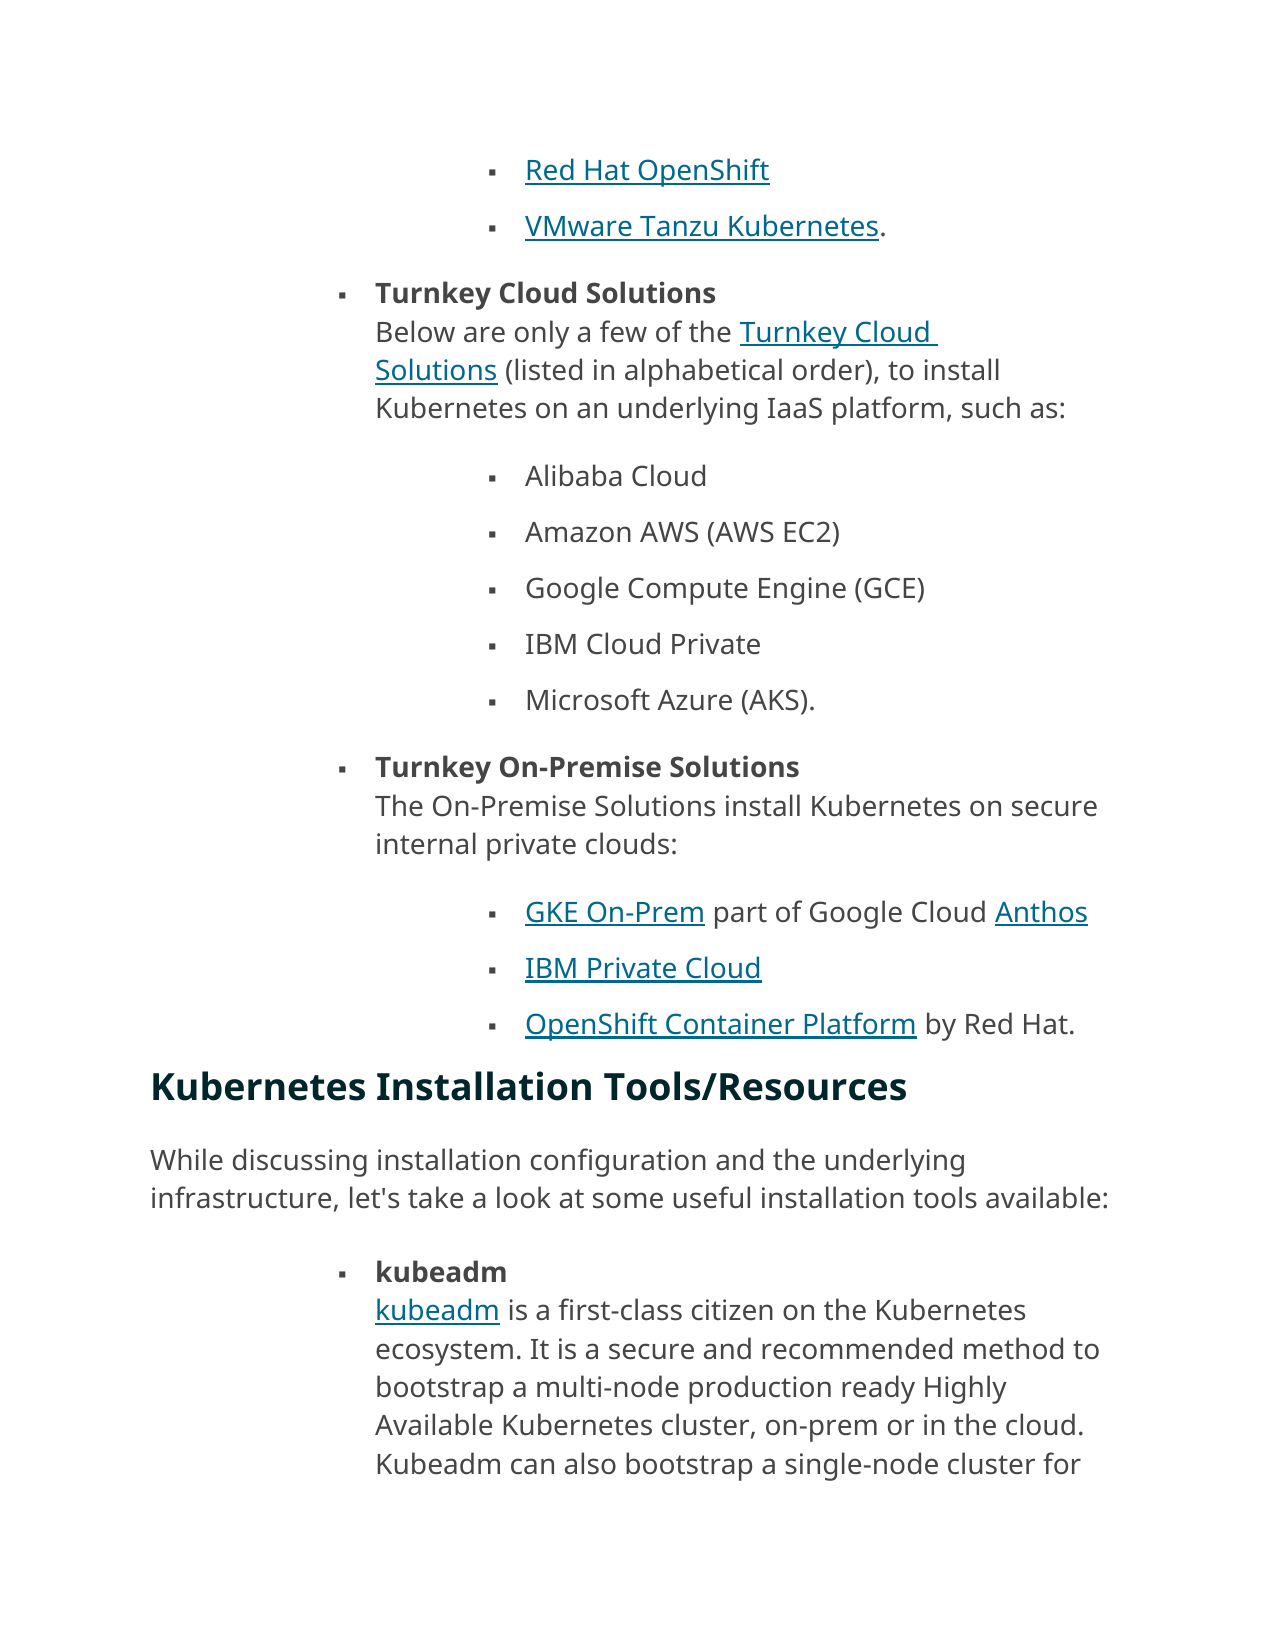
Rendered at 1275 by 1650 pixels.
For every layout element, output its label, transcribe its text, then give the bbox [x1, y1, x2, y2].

list Alibaba Cloud [487, 456, 1125, 494]
list IBM Cloud Private [487, 624, 1125, 662]
list Red Hat OpenShift [487, 150, 1125, 188]
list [337, 1252, 1125, 1482]
list Turnkey On-Premise Solutions The On-Premise Solutions install Kubernetes on secure internal private clouds: [337, 748, 1125, 863]
list IBM Private Cloud [487, 948, 1125, 986]
list VMware Tanzu Kubernetes. [487, 206, 1125, 244]
list Turnkey Cloud Solutions Below are only a few of the Turnkey Cloud Solutions (listed in alphabetical order), to install Kubernetes on an underlying IaaS platform, such as: [337, 273, 1125, 427]
list Microsoft Azure (AKS). [487, 680, 1125, 718]
list Amazon AWS (AWS EC2) [487, 512, 1125, 550]
list GKE On-Prem part of Google Cloud Anthos [487, 892, 1125, 930]
subtitle Kubernetes Installation Tools/Resources [150, 1060, 1125, 1111]
list OpenShift Container Platform by Red Hat. [487, 1004, 1125, 1042]
text While discussing installation configuration and the underlying infrastructure, let's take a look at some useful installation tools available: [150, 1140, 1125, 1217]
list Google Compute Engine (GCE) [487, 568, 1125, 606]
